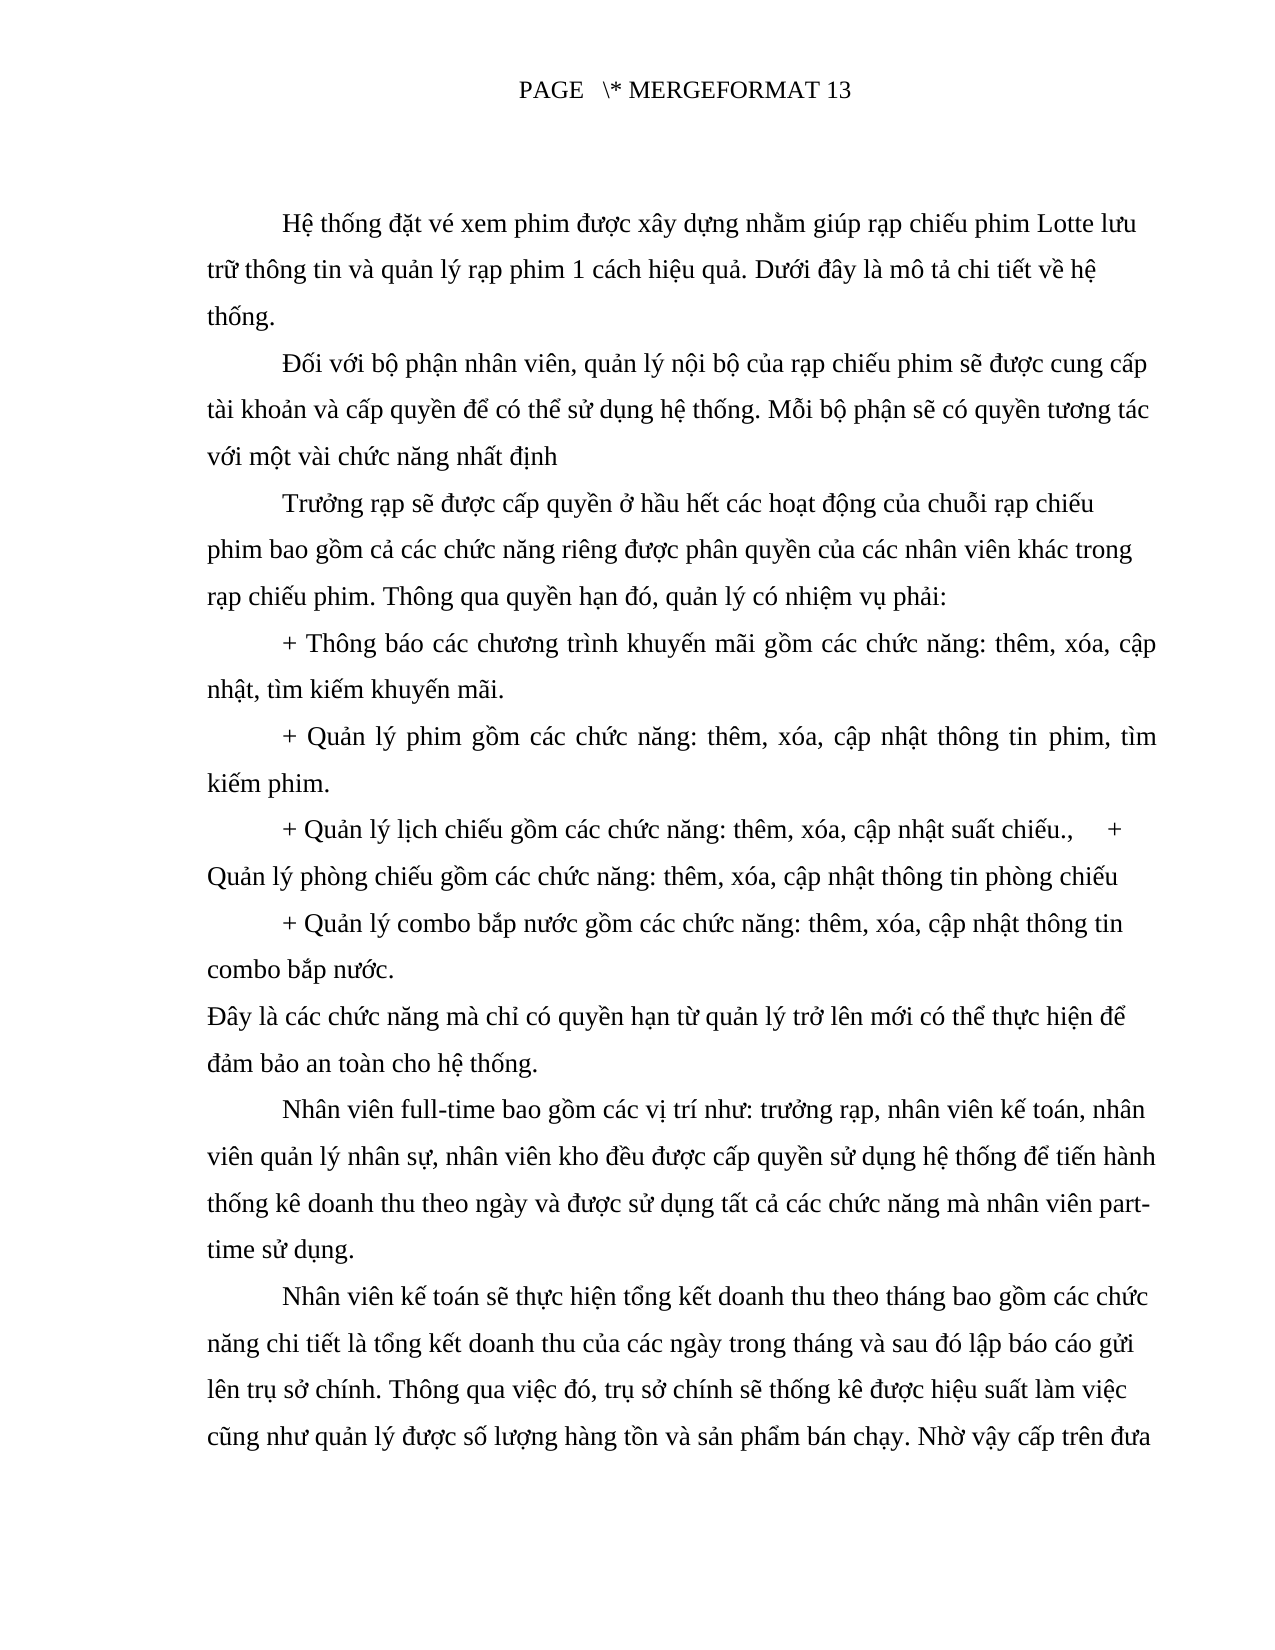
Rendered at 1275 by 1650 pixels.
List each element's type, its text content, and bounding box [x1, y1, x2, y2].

text Đối với bộ phận nhân viên, quản lý nội bộ của rạp chiếu phim sẽ được cung cấp tài khoản và cấp quyền để có thể sử dụng hệ thống. Mỗi bộ phận sẽ có quyền tương tác với một vài chức năng nhất định [207, 347, 1157, 471]
text + Thông báo các chương trình khuyến mãi gồm các chức năng: thêm, xóa, cập nhật, tìm kiếm khuyến mãi. [207, 627, 1157, 704]
text Đây là các chức năng mà chỉ có quyền hạn từ quản lý trở lên mới có thể thực hiện để đảm bảo an toàn cho hệ thống. [207, 1000, 1157, 1078]
text Hệ thống đặt vé xem phim được xây dựng nhằm giúp rạp chiếu phim Lotte lưu trữ thông tin và quản lý rạp phim 1 cách hiệu quả. Dưới đây là mô tả chi tiết về hệ thống. [207, 207, 1157, 331]
text Trưởng rạp sẽ được cấp quyền ở hầu hết các hoạt động của chuỗi rạp chiếu phim bao gồm cả các chức năng riêng được phân quyền của các nhân viên khác trong rạp chiếu phim. Thông qua quyền hạn đó, quản lý có nhiệm vụ phải: [207, 487, 1157, 611]
text + Quản lý lịch chiếu gồm các chức năng: thêm, xóa, cập nhật suất chiếu., + Quản lý phòng chiếu gồm các chức năng: thêm, xóa, cập nhật thông tin phòng chiếu [207, 813, 1157, 891]
text + Quản lý combo bắp nước gồm các chức năng: thêm, xóa, cập nhật thông tin combo bắp nước. [207, 907, 1157, 984]
text Nhân viên full-time bao gồm các vị trí như: trưởng rạp, nhân viên kế toán, nhân viên quản lý nhân sự, nhân viên kho đều được cấp quyền sử dụng hệ thống để tiến hành thống kê doanh thu theo ngày và được sử dụng tất cả các chức năng mà nhân viên part-time sử dụng. [207, 1093, 1157, 1264]
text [207, 1280, 1157, 1451]
text + Quản lý phim gồm các chức năng: thêm, xóa, cập nhật thông tin phim, tìm kiếm phim. [207, 720, 1157, 798]
